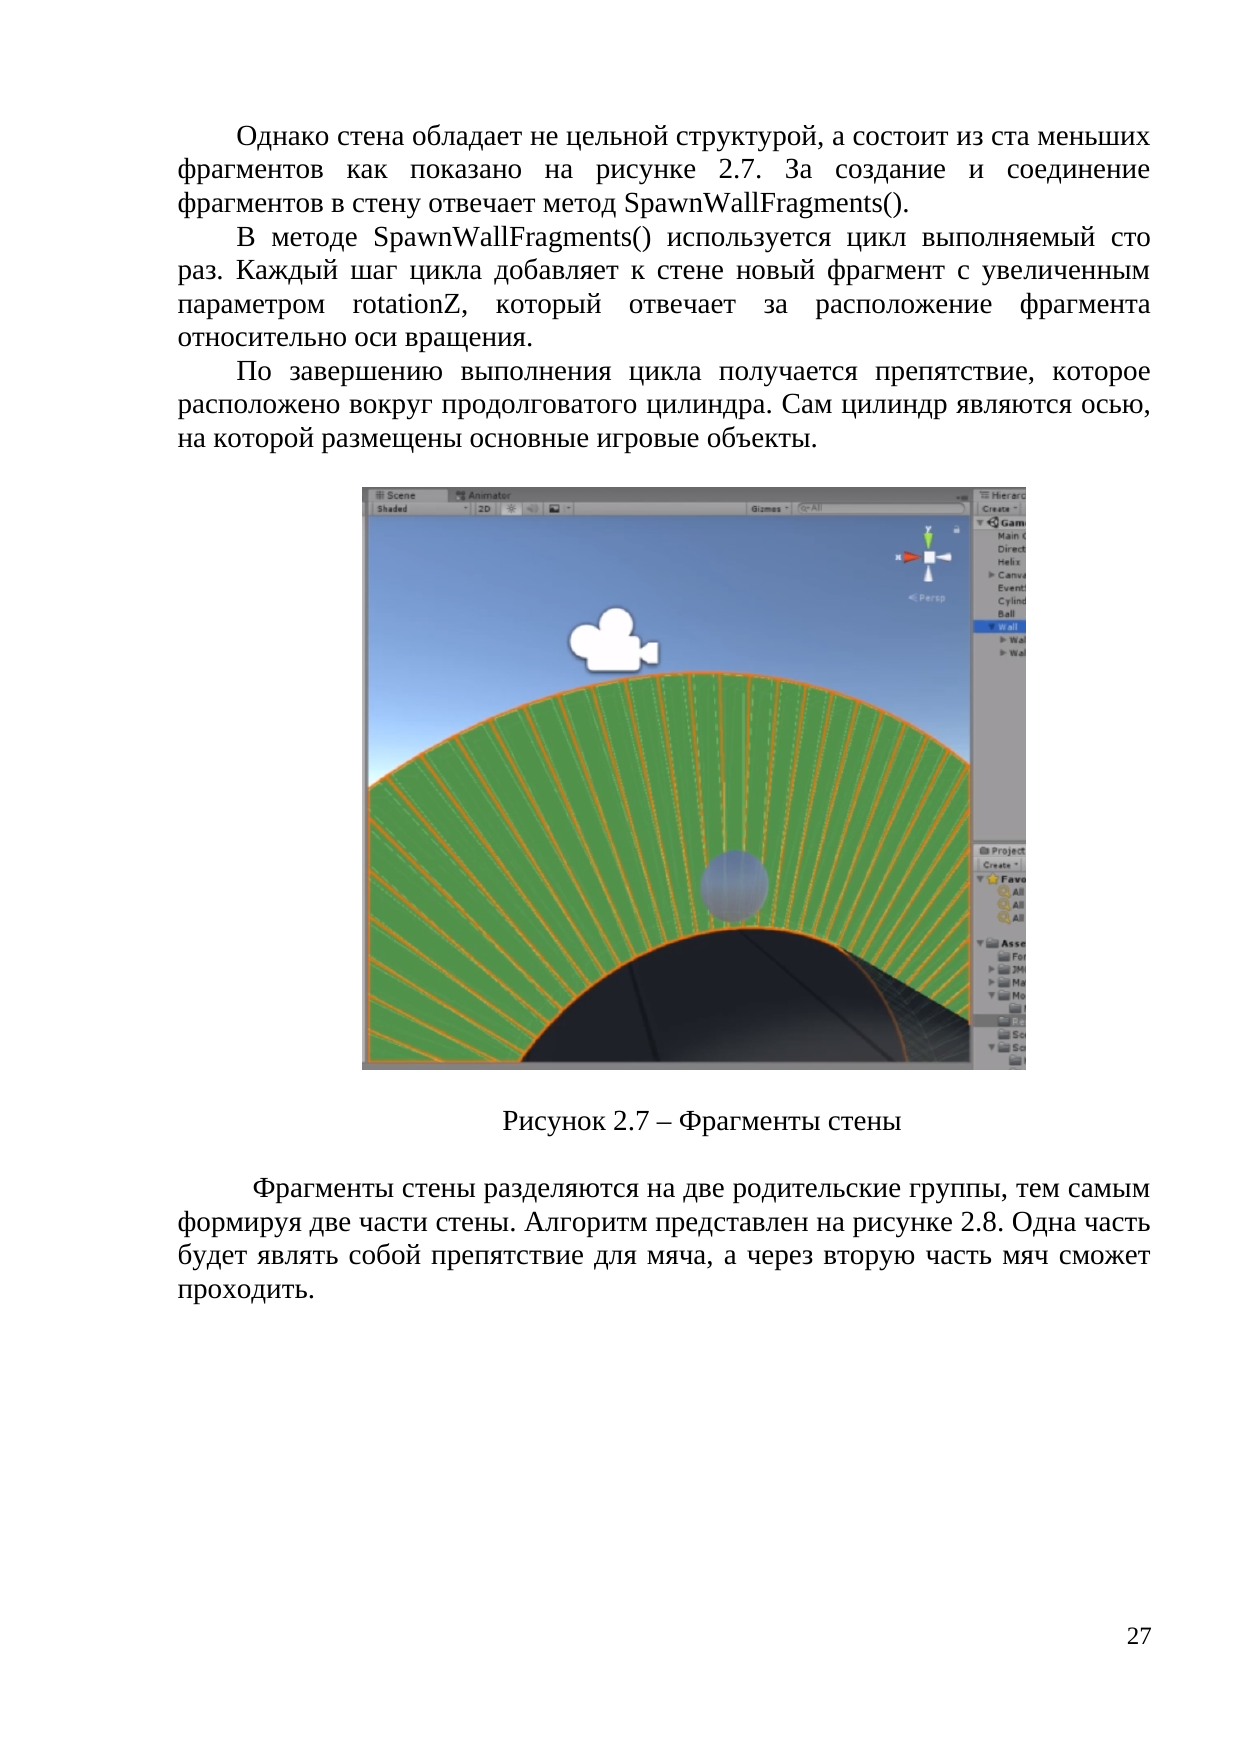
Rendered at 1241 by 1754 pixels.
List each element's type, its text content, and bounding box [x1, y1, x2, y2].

text Рисунок 2.7 – Фрагменты стены [177, 1103, 1152, 1137]
text Фрагменты стены разделяются на две родительские группы, тем самым формируя две части стены. Алгоритм представлен на рисунке 2.8. Одна часть будет являть собой препятствие для мяча, а через вторую часть мяч сможет проходить. [177, 1170, 1152, 1304]
text В методе SpawnWallFragments() используется цикл выполняемый сто раз. Каждый шаг цикла добавляет к стене новый фрагмент с увеличенным параметром rotationZ, который отвечает за расположение фрагмента относительно оси вращения. [177, 219, 1152, 353]
text По завершению выполнения цикла получается препятствие, которое расположено вокруг продолговатого цилиндра. Сам цилиндр являются осью, на которой размещены основные игровые объекты. [177, 353, 1152, 453]
picture [362, 487, 1026, 1070]
text Однако стена обладает не цельной структурой, а состоит из ста меньших фрагментов как показано на рисунке 2.7. За создание и соединение фрагментов в стену отвечает метод SpawnWallFragments(). [177, 118, 1152, 219]
